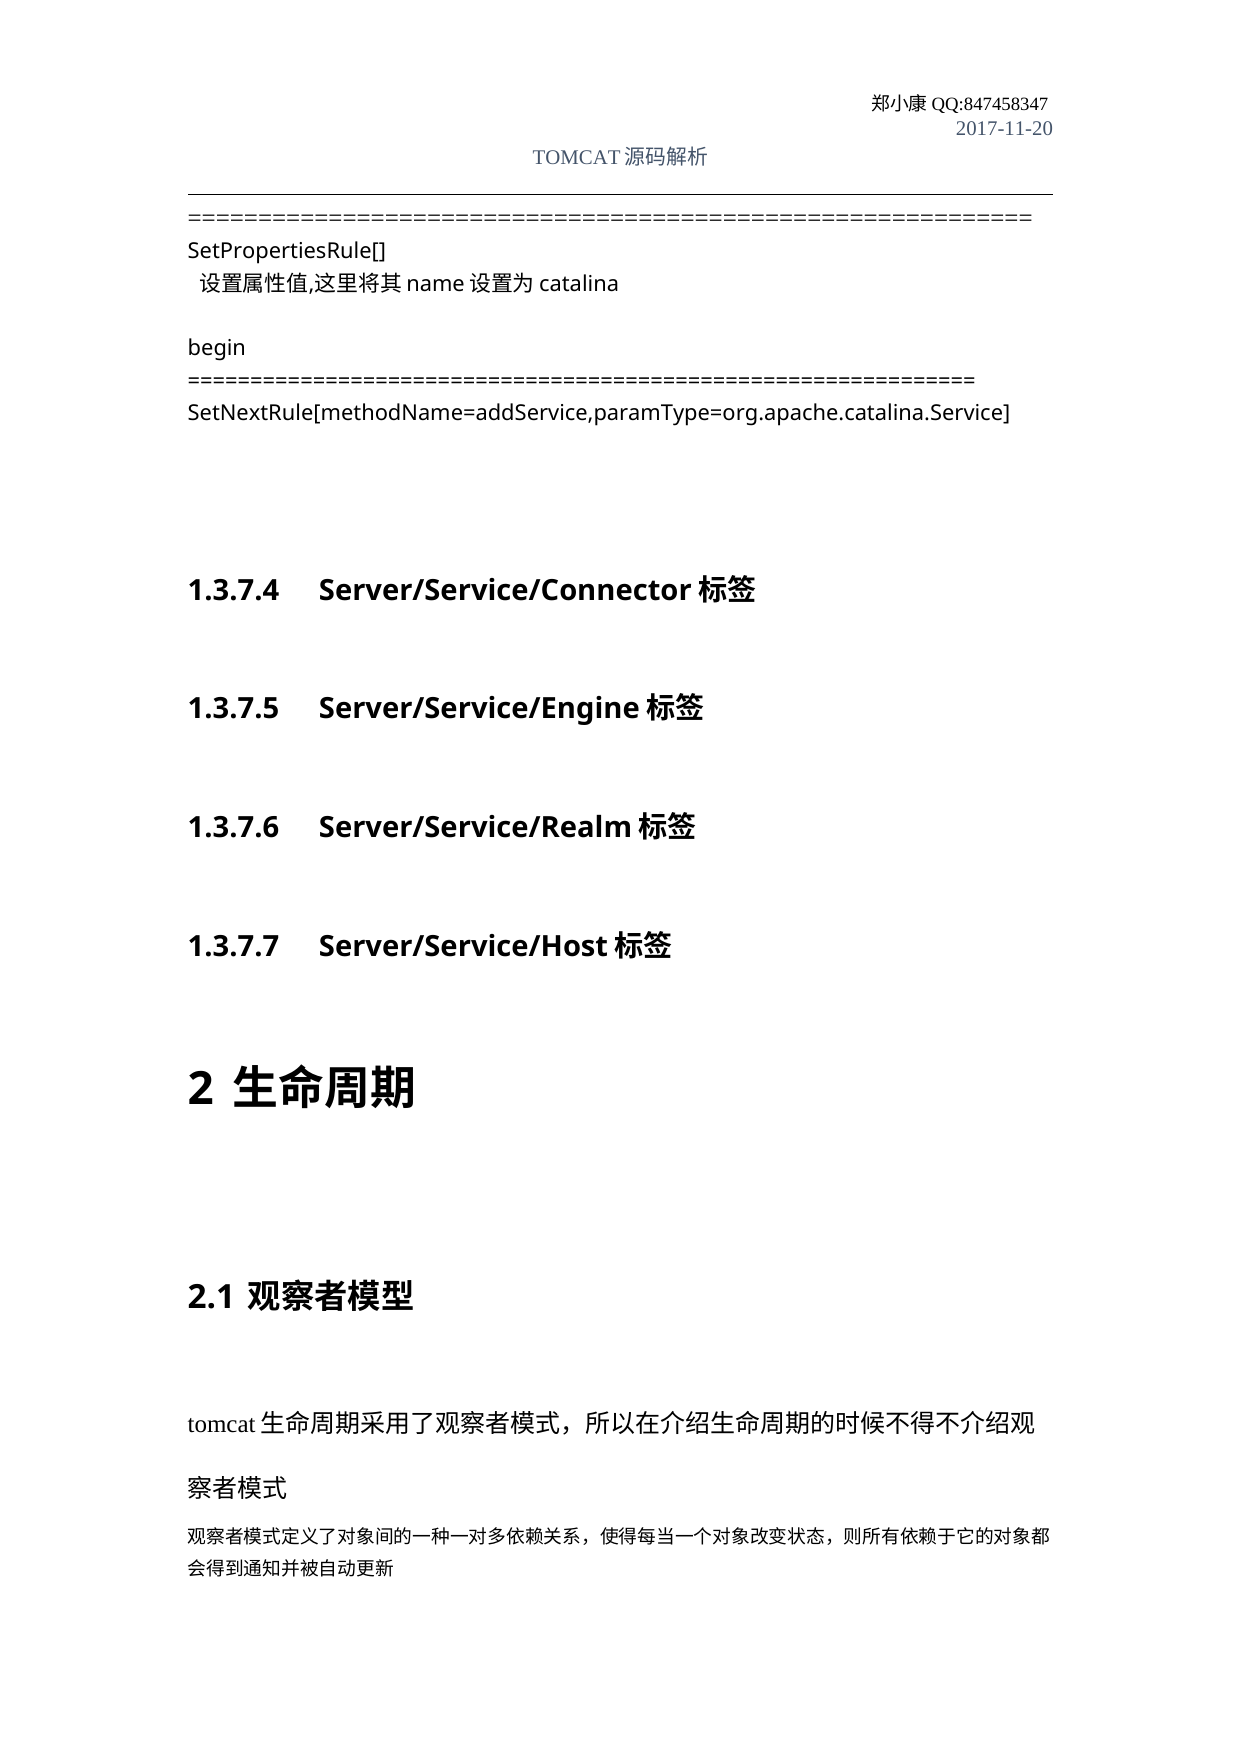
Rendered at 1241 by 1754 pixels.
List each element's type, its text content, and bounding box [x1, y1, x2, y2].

text =============================================================== [187, 363, 1053, 396]
subtitle 生命周期 [187, 1036, 1053, 1133]
text 设置属性值,这里将其name设置为catalina [187, 266, 1053, 298]
text tomcat生命周期采用了观察者模式，所以在介绍生命周期的时候不得不介绍观察者模式 [187, 1389, 1053, 1519]
subtitle Server/Service/Realm标签 [187, 793, 1053, 858]
subtitle Server/Service/Connector标签 [187, 555, 1053, 620]
subtitle Server/Service/Host标签 [187, 912, 1053, 977]
text SetNextRule[methodName=addService,paramType=org.apache.catalina.Service] [187, 396, 1053, 428]
text SetPropertiesRule[] [187, 233, 1053, 266]
text ============================================================ [187, 201, 1053, 233]
text begin [187, 331, 1053, 363]
subtitle 观察者模型 [187, 1261, 1053, 1326]
text 观察者模式定义了对象间的一种一对多依赖关系，使得每当一个对象改变状态，则所有依赖于它的对象都会得到通知并被自动更新 [187, 1519, 1053, 1584]
subtitle Server/Service/Engine标签 [187, 674, 1053, 739]
